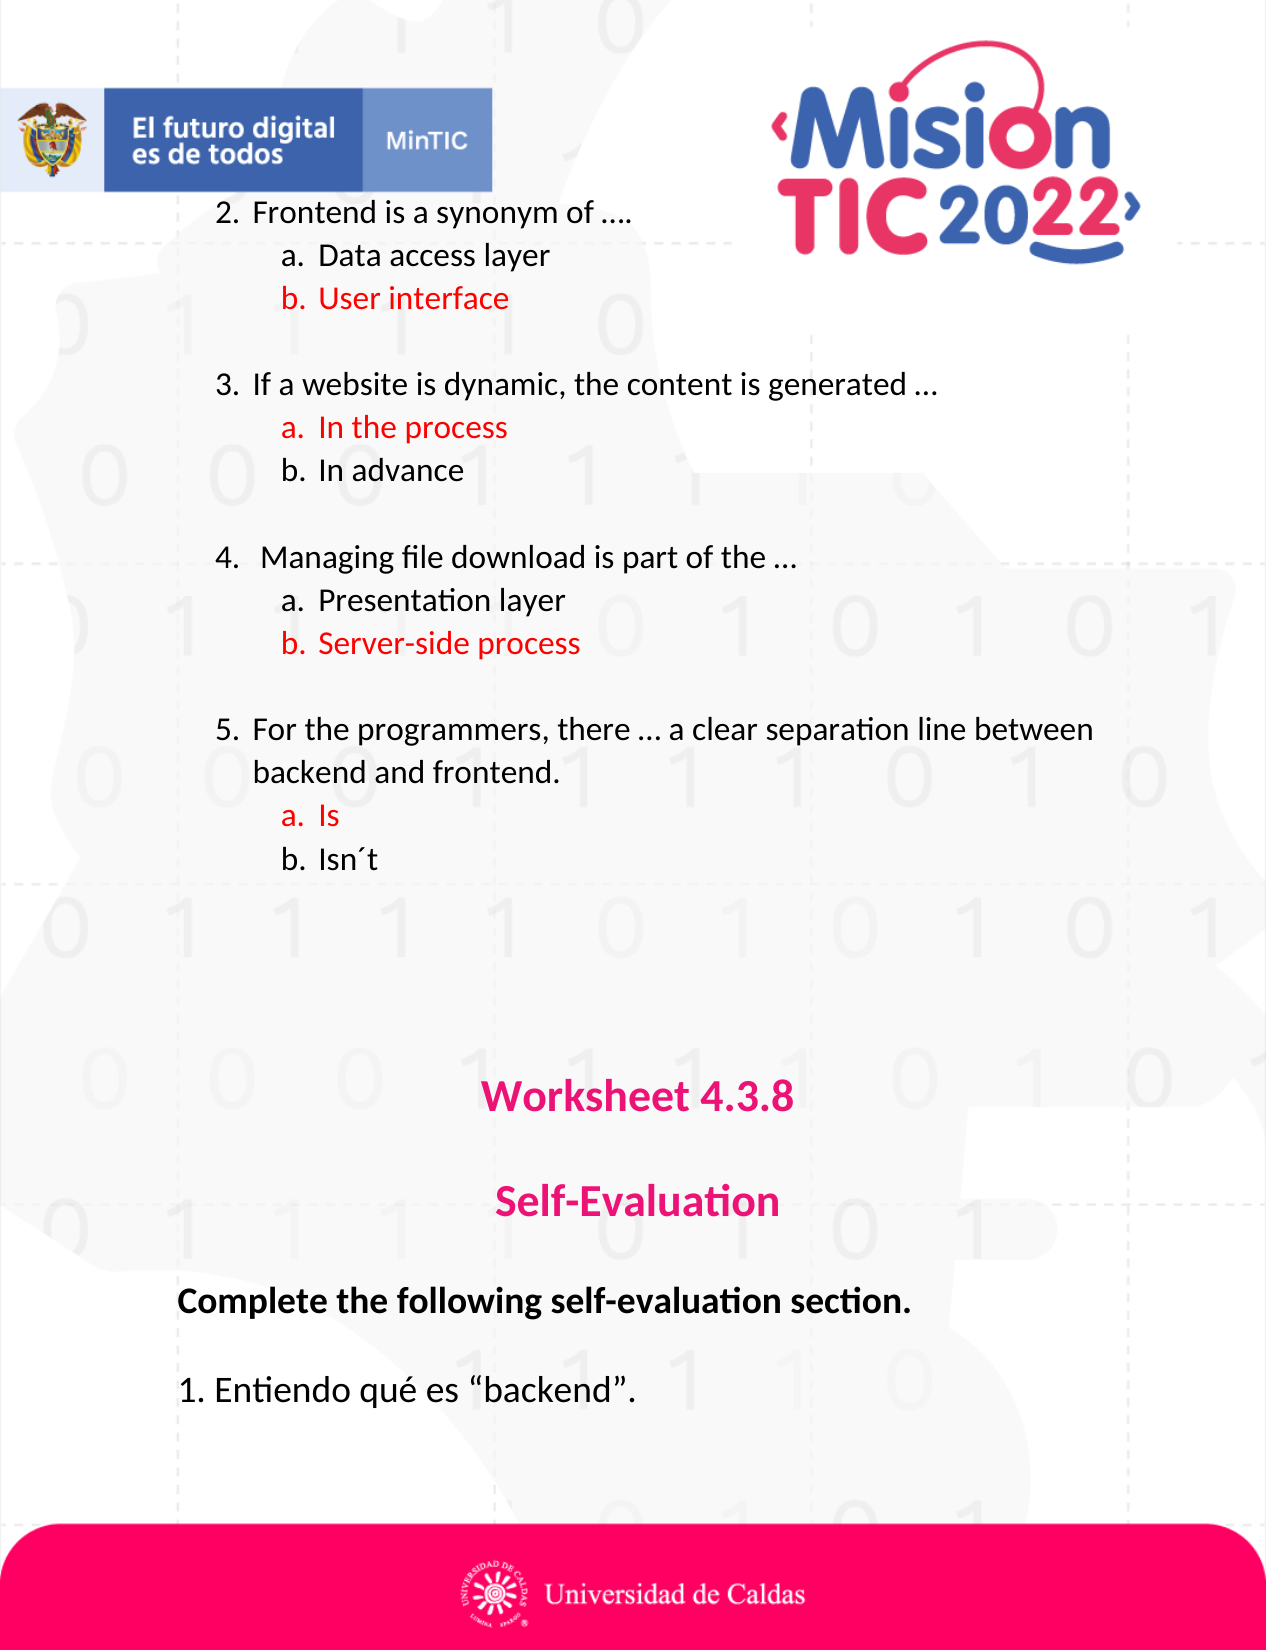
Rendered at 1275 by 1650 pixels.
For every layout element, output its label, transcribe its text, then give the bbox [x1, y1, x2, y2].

list Frontend is a synonym of …. [215, 191, 1098, 231]
picture [0, 0, 1266, 1650]
list In the process [281, 406, 1098, 447]
list Data access layer [281, 234, 1098, 274]
list Presentation layer [281, 579, 1098, 619]
list For the programmers, there … a clear separation line between backend and frontend. [215, 708, 1098, 792]
text Worksheet 4.3.8 [177, 1067, 1098, 1123]
text Self-Evaluation [177, 1172, 1098, 1228]
list If a website is dynamic, the content is generated … [215, 363, 1098, 404]
text 1. Entiendo qué es “backend”. [177, 1366, 1098, 1412]
list Is [281, 794, 1098, 835]
list User interface [281, 277, 1098, 318]
list Managing file download is part of the … [215, 536, 1098, 576]
list In advance [281, 449, 1098, 490]
list Isn´t [281, 838, 1098, 878]
text Complete the following self-evaluation section. [177, 1277, 1098, 1322]
list Server-side process [281, 622, 1098, 663]
